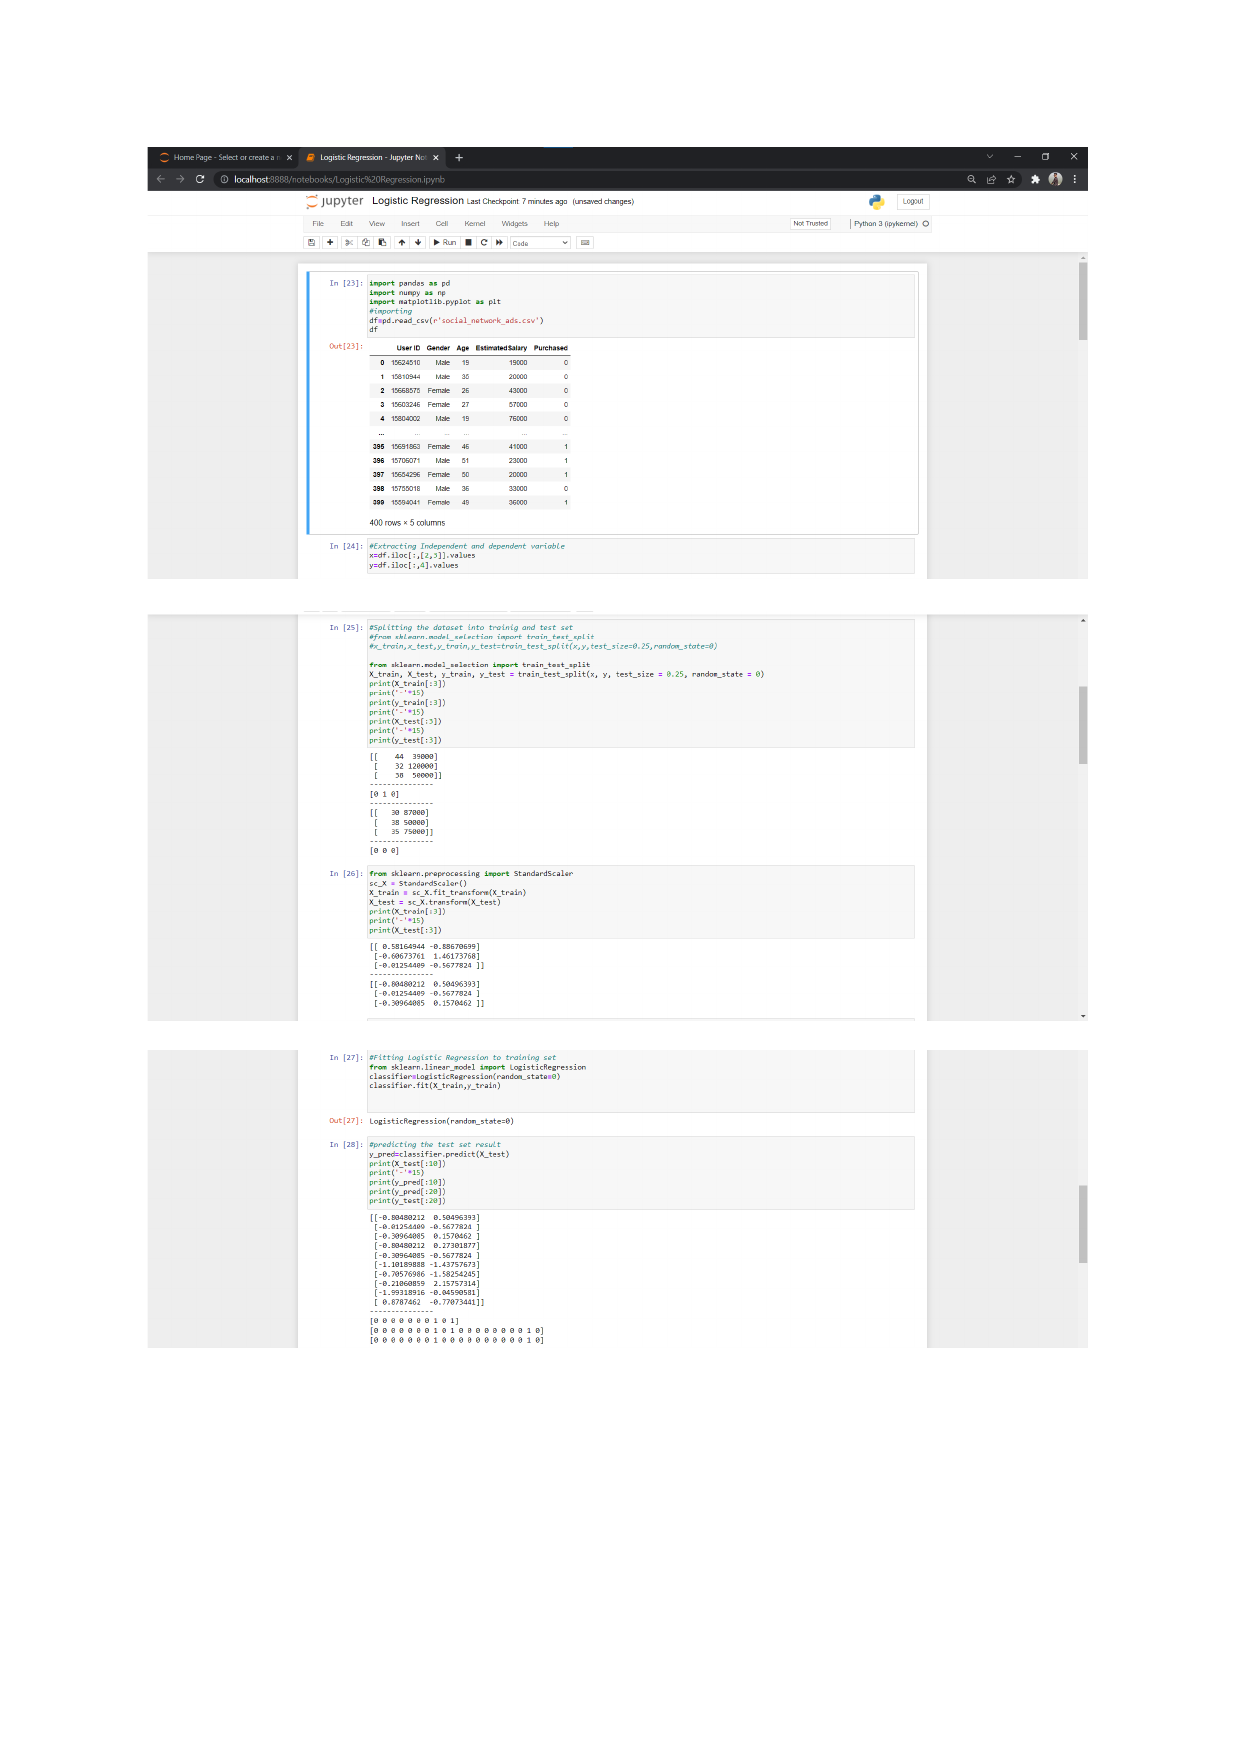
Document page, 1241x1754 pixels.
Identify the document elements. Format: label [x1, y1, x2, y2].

picture [147, 147, 1088, 579]
picture [147, 1050, 1088, 1348]
picture [147, 611, 1088, 1021]
